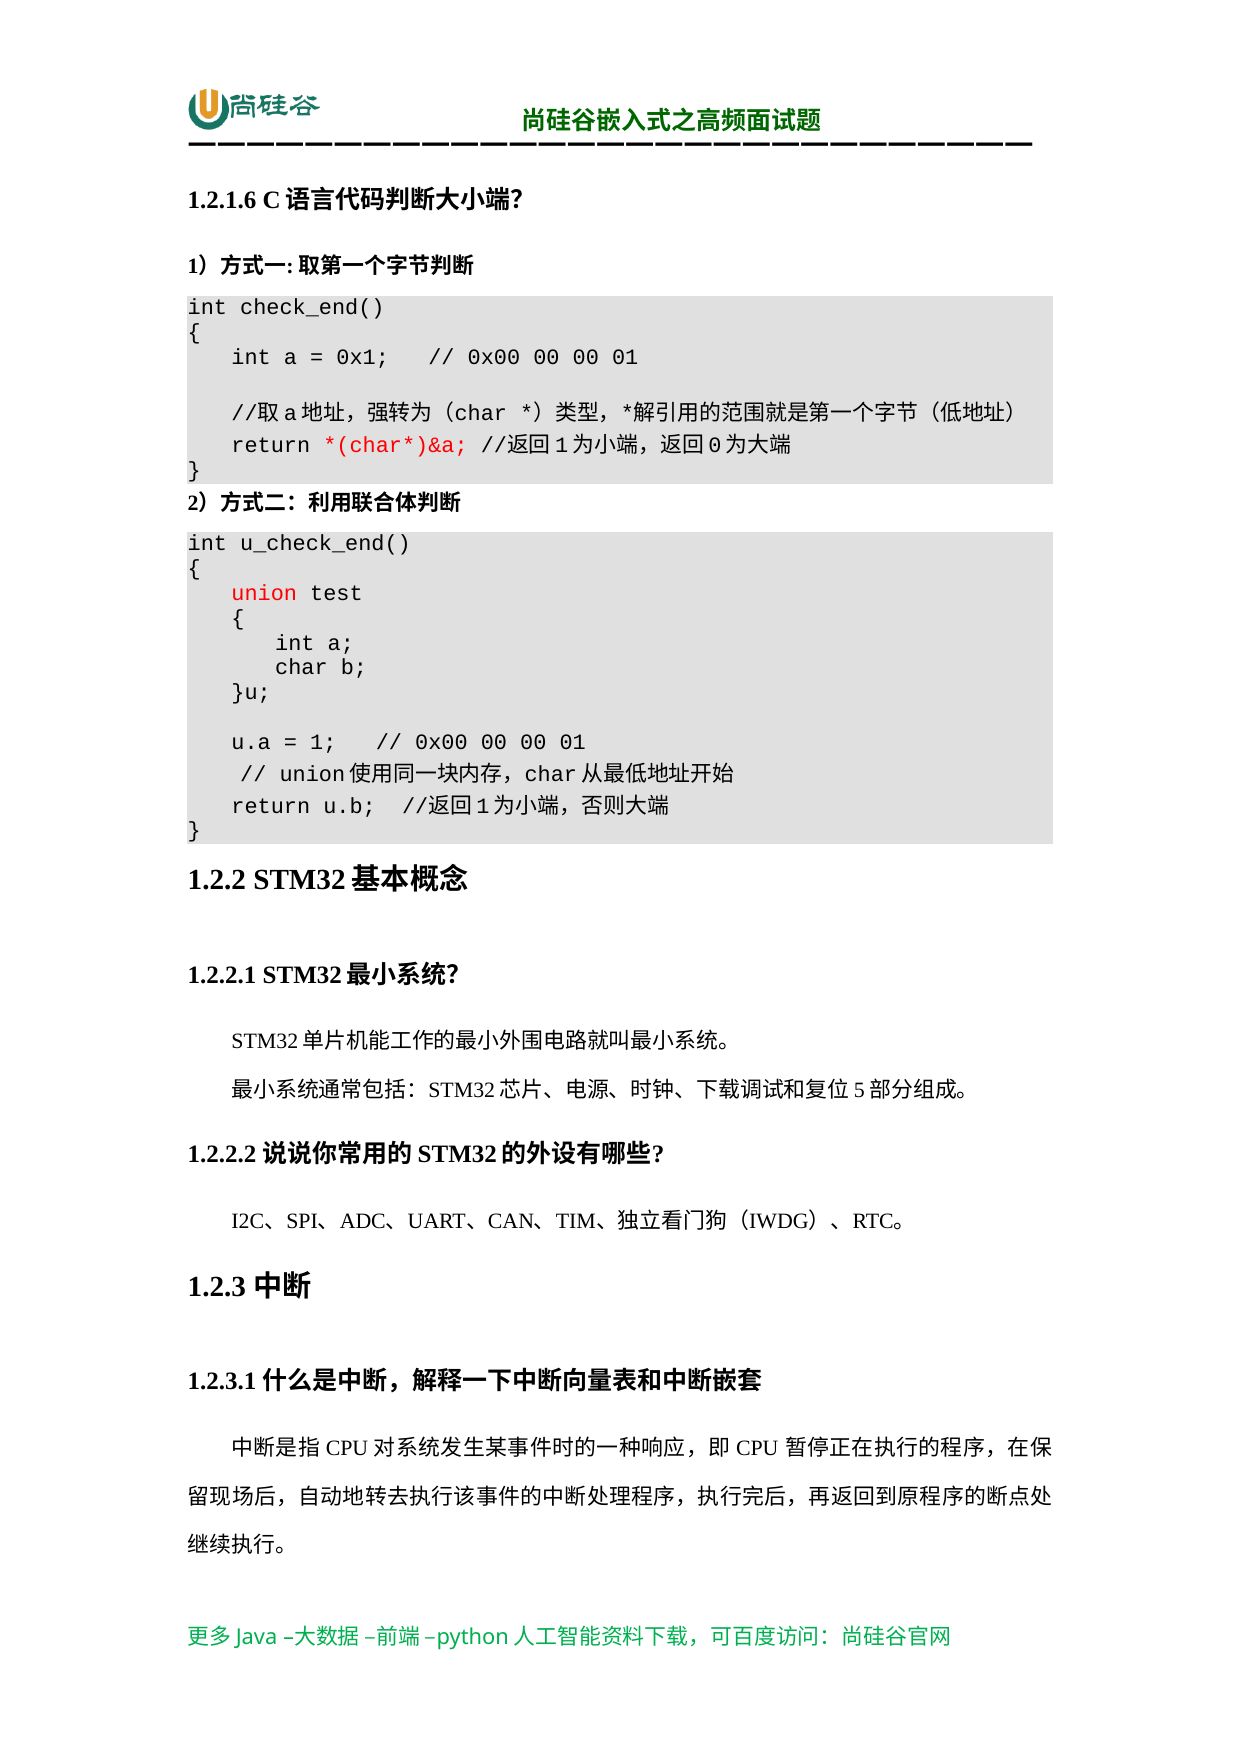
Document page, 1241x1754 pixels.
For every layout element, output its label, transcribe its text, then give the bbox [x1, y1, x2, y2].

text { [187, 557, 1053, 582]
text //取a地址，强转为（char *）类型，*解引用的范围就是第一个字节（低地址） [187, 395, 1053, 427]
text }u; [187, 681, 1053, 706]
text } [187, 819, 1053, 844]
text 中断是指 CPU 对系统发生某事件时的一种响应，即CPU 暂停正在执行的程序，在保留现场后，自动地转去执行该事件的中断处理程序，执行完后，再返回到原程序的断点处继续执行。 [187, 1429, 1053, 1559]
text } [187, 459, 1053, 484]
text int a; [187, 632, 1053, 656]
text { [187, 607, 1053, 632]
text 最小系统通常包括：STM32芯片、电源、时钟、下载调试和复位5部分组成。 [187, 1071, 1053, 1104]
text char b; [187, 656, 1053, 681]
text 中断 [187, 1251, 1053, 1316]
text I2C、SPI、ADC、UART、CAN、TIM、独立看门狗（IWDG）、RTC。 [187, 1203, 1053, 1235]
text return u.b; //返回1为小端，否则大端 [187, 788, 1053, 819]
text 什么是中断，解释一下中断向量表和中断嵌套 [187, 1346, 1053, 1411]
picture [187, 88, 320, 130]
text C语言代码判断大小端？ [187, 165, 1053, 230]
text int u_check_end() [187, 532, 1053, 557]
text union test [187, 582, 1053, 607]
text int a = 0x1; // 0x00 00 00 01 [187, 346, 1053, 371]
text return *(char*)&a; //返回1为小端，返回0为大端 [187, 427, 1053, 459]
text 方式一: 取第一个字节判断 [187, 248, 1053, 280]
text STM32单片机能工作的最小外围电路就叫最小系统。 [187, 1023, 1053, 1055]
text 说说你常用的STM32的外设有哪些? [187, 1119, 1053, 1184]
text STM32基本概念 [187, 844, 1053, 909]
text STM32最小系统？ [187, 940, 1053, 1005]
text 方式二：利用联合体判断 [187, 484, 1053, 517]
text { [187, 321, 1053, 346]
text // union使用同一块内存，char从最低地址开始 [187, 756, 1053, 788]
text u.a = 1; // 0x00 00 00 01 [187, 731, 1053, 756]
text int check_end() [187, 296, 1053, 321]
